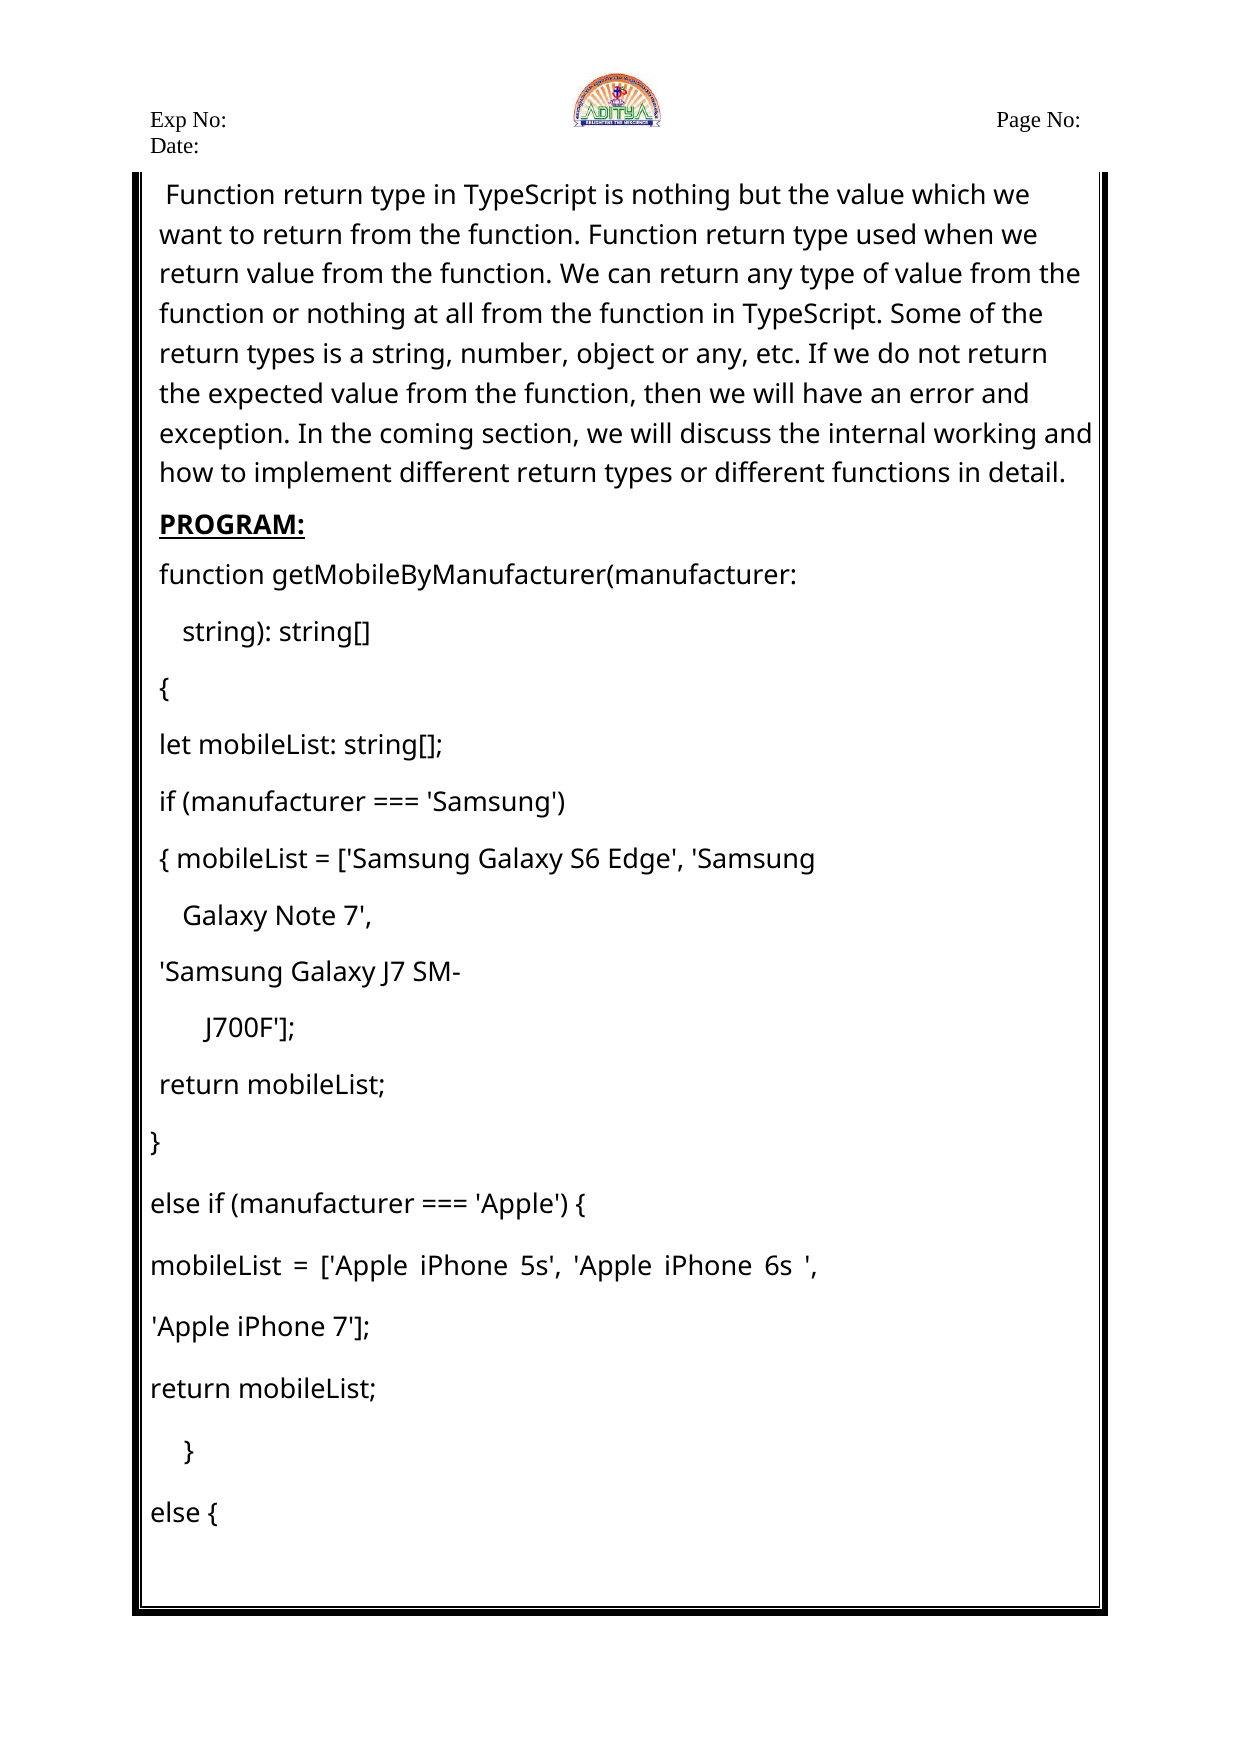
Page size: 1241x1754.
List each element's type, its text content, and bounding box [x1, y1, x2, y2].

text function getMobileByManufacturer(manufacturer: string): string[] [159, 556, 824, 649]
picture [572, 73, 661, 127]
text } [150, 1122, 819, 1159]
text { [159, 669, 824, 706]
text PROGRAM: [159, 506, 462, 542]
text Function return type in TypeScript is nothing but the value which we want to return from the function. Function return type used when we return value from the function. We can return any type of value from the function or nothing at all from the function in TypeScript. Some of the return types is a string, number, object or any, etc. If we do not return the expected value from the function, then we will have an error and exception. In the coming section, we will discuss the internal working and how to implement different return types or different functions in detail. [159, 175, 1097, 491]
text return mobileList; [150, 1370, 819, 1407]
text 'Samsung Galaxy J7 SM-J700F']; [159, 953, 519, 1046]
text let mobileList: string[]; [159, 726, 824, 763]
text else { [150, 1494, 633, 1531]
text else if (manufacturer === 'Apple') { [150, 1184, 819, 1221]
text } [183, 1432, 633, 1469]
text return mobileList; [159, 1065, 519, 1102]
text if (manufacturer === 'Samsung') [159, 783, 824, 819]
text { mobileList = ['Samsung Galaxy S6 Edge', 'Samsung Galaxy Note 7', [159, 839, 824, 933]
text mobileList = ['Apple iPhone 5s', 'Apple iPhone 6s ', 'Apple iPhone 7']; [150, 1246, 819, 1344]
